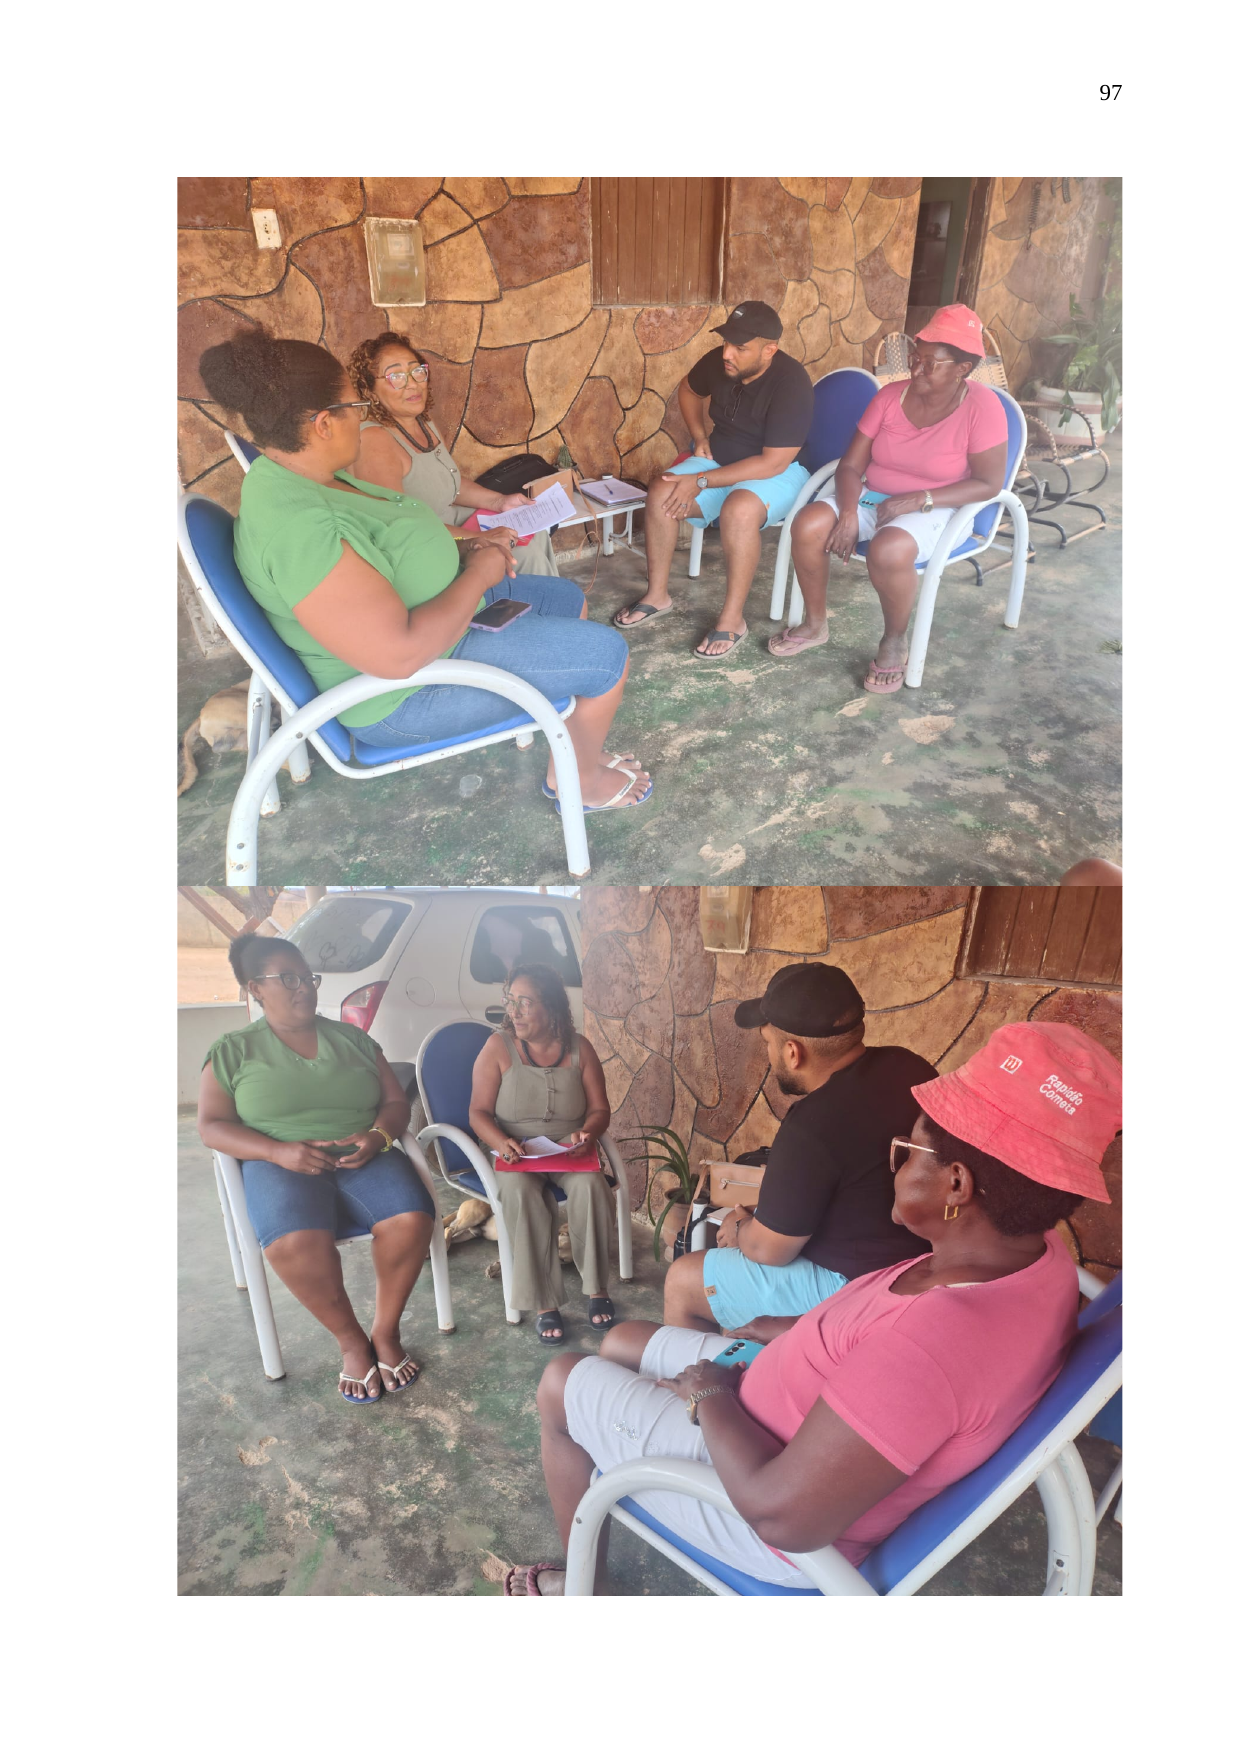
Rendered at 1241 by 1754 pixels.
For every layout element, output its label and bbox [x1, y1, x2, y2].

picture [177, 177, 1123, 1596]
